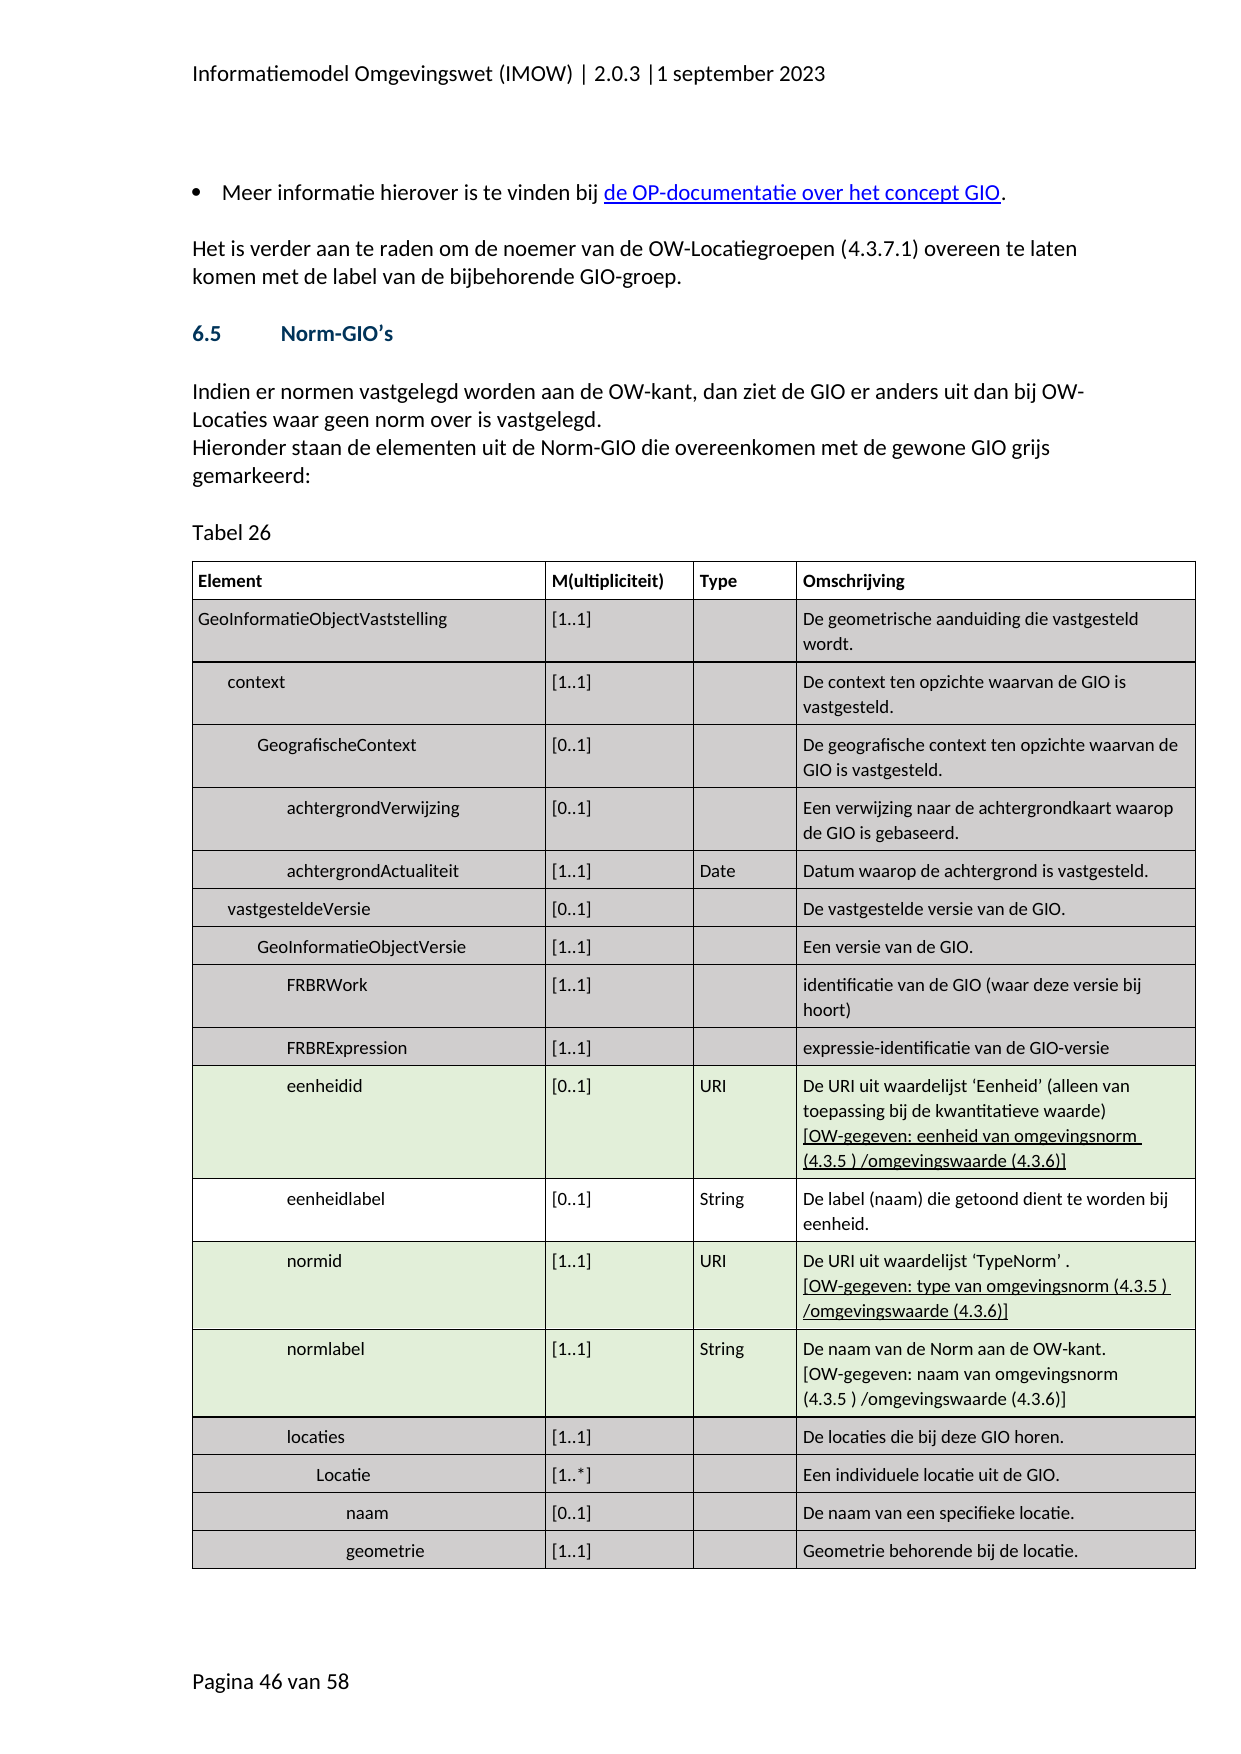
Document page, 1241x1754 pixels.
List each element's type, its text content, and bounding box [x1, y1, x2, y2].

table_cell String [694, 1330, 796, 1416]
table_cell locaties [193, 1418, 545, 1454]
table_cell [694, 1455, 796, 1492]
table_cell achtergrondActualiteit [193, 851, 545, 888]
table_cell De context ten opzichte waarvan de GIO is vastgesteld. [797, 663, 1195, 724]
text Hieronder staan de elementen uit de Norm-GIO die overeenkomen met de gewone GIO grijs gemarkeerd: [192, 433, 1092, 489]
table_cell [1..1] [546, 927, 693, 964]
table_cell [694, 600, 796, 661]
table_header Element [193, 562, 545, 598]
table_cell De naam van een specifieke locatie. [797, 1493, 1195, 1530]
table_cell [694, 927, 796, 964]
text Het is verder aan te raden om de noemer van de OW-Locatiegroepen (4.3.7.1) overeen te laten komen met de label van de bijbehorende GIO-groep. [192, 234, 1092, 290]
table_cell Locatie [193, 1455, 545, 1492]
table_cell [694, 1028, 796, 1065]
table_cell [1..1] [546, 965, 693, 1027]
table_cell De geografische context ten opzichte waarvan de GIO is vastgesteld. [797, 725, 1195, 787]
table_cell De URI uit waardelijst ‘Eenheid’ (alleen van toepassing bij de kwantitatieve waarde) [OW-gegeven: eenheid van omgevingsnorm (4.3.5 ) /omgevingswaarde (4.3.6)] [797, 1066, 1195, 1178]
table_cell [0..1] [546, 725, 693, 787]
table_cell De naam van de Norm aan de OW-kant. [OW-gegeven: naam van omgevingsnorm (4.3.5 ) /omgevingswaarde (4.3.6)] [797, 1330, 1195, 1416]
table_cell De locaties die bij deze GIO horen. [797, 1418, 1195, 1454]
text Indien er normen vastgelegd worden aan de OW-kant, dan ziet de GIO er anders uit dan bij OW-Locaties waar geen norm over is vastgelegd. [192, 377, 1092, 433]
table_cell [694, 889, 796, 926]
table_header Type [694, 562, 796, 598]
table_cell vastgesteldeVersie [193, 889, 545, 926]
table_cell eenheidid [193, 1066, 545, 1178]
subtitle Norm-GIO’s [192, 319, 1092, 348]
table_cell GeografischeContext [193, 725, 545, 787]
table_cell De vastgestelde versie van de GIO. [797, 889, 1195, 926]
table_cell FRBRExpression [193, 1028, 545, 1065]
table_cell eenheidlabel [193, 1179, 545, 1241]
table_cell [694, 663, 796, 724]
table_cell String [694, 1179, 796, 1241]
table_header M(ultipliciteit) [546, 562, 693, 598]
table_cell identificatie van de GIO (waar deze versie bij hoort) [797, 965, 1195, 1027]
table_cell [1..*] [546, 1455, 693, 1492]
table_cell [0..1] [546, 1493, 693, 1530]
table_cell De label (naam) die getoond dient te worden bij eenheid. [797, 1179, 1195, 1241]
table_cell [0..1] [546, 1066, 693, 1178]
table_cell GeoInformatieObjectVaststelling [193, 600, 545, 661]
table_cell context [193, 663, 545, 724]
table_cell Date [694, 851, 796, 888]
table_cell [0..1] [546, 788, 693, 850]
table_cell FRBRWork [193, 965, 545, 1027]
table_cell expressie-identificatie van de GIO-versie [797, 1028, 1195, 1065]
table_cell [0..1] [546, 1179, 693, 1241]
table_cell [1..1] [546, 851, 693, 888]
table_cell [1..1] [546, 1418, 693, 1454]
table_cell [1..1] [546, 1531, 693, 1568]
table_cell De geometrische aanduiding die vastgesteld wordt. [797, 600, 1195, 661]
table_cell [694, 1418, 796, 1454]
table_cell geometrie [193, 1531, 545, 1568]
table_cell [1..1] [546, 1330, 693, 1416]
table_cell [694, 1493, 796, 1530]
table_cell Een verwijzing naar de achtergrondkaart waarop de GIO is gebaseerd. [797, 788, 1195, 850]
table_cell URI [694, 1242, 796, 1328]
table_cell normid [193, 1242, 545, 1328]
table_cell [1..1] [546, 1028, 693, 1065]
table_cell normlabel [193, 1330, 545, 1416]
table_cell [694, 1531, 796, 1568]
table_cell [1..1] [546, 1242, 693, 1328]
table_header Omschrijving [797, 562, 1195, 598]
table_cell De URI uit waardelijst ‘TypeNorm’ . [OW-gegeven: type van omgevingsnorm (4.3.5 ) /omgevingswaarde (4.3.6)] [797, 1242, 1195, 1328]
table_cell [694, 965, 796, 1027]
table_cell Geometrie behorende bij de locatie. [797, 1531, 1195, 1568]
table_cell naam [193, 1493, 545, 1530]
table_cell [694, 788, 796, 850]
table_cell [1..1] [546, 663, 693, 724]
table_cell Een individuele locatie uit de GIO. [797, 1455, 1195, 1492]
table_cell [0..1] [546, 889, 693, 926]
table_cell URI [694, 1066, 796, 1178]
table_cell GeoInformatieObjectVersie [193, 927, 545, 964]
table_cell [694, 725, 796, 787]
table_cell Een versie van de GIO. [797, 927, 1195, 964]
text Meer informatie hierover is te vinden bij de OP-documentatie over het concept GIO. [192, 177, 1092, 206]
table_cell [1..1] [546, 600, 693, 661]
table_cell Datum waarop de achtergrond is vastgesteld. [797, 851, 1195, 888]
table_cell achtergrondVerwijzing [193, 788, 545, 850]
